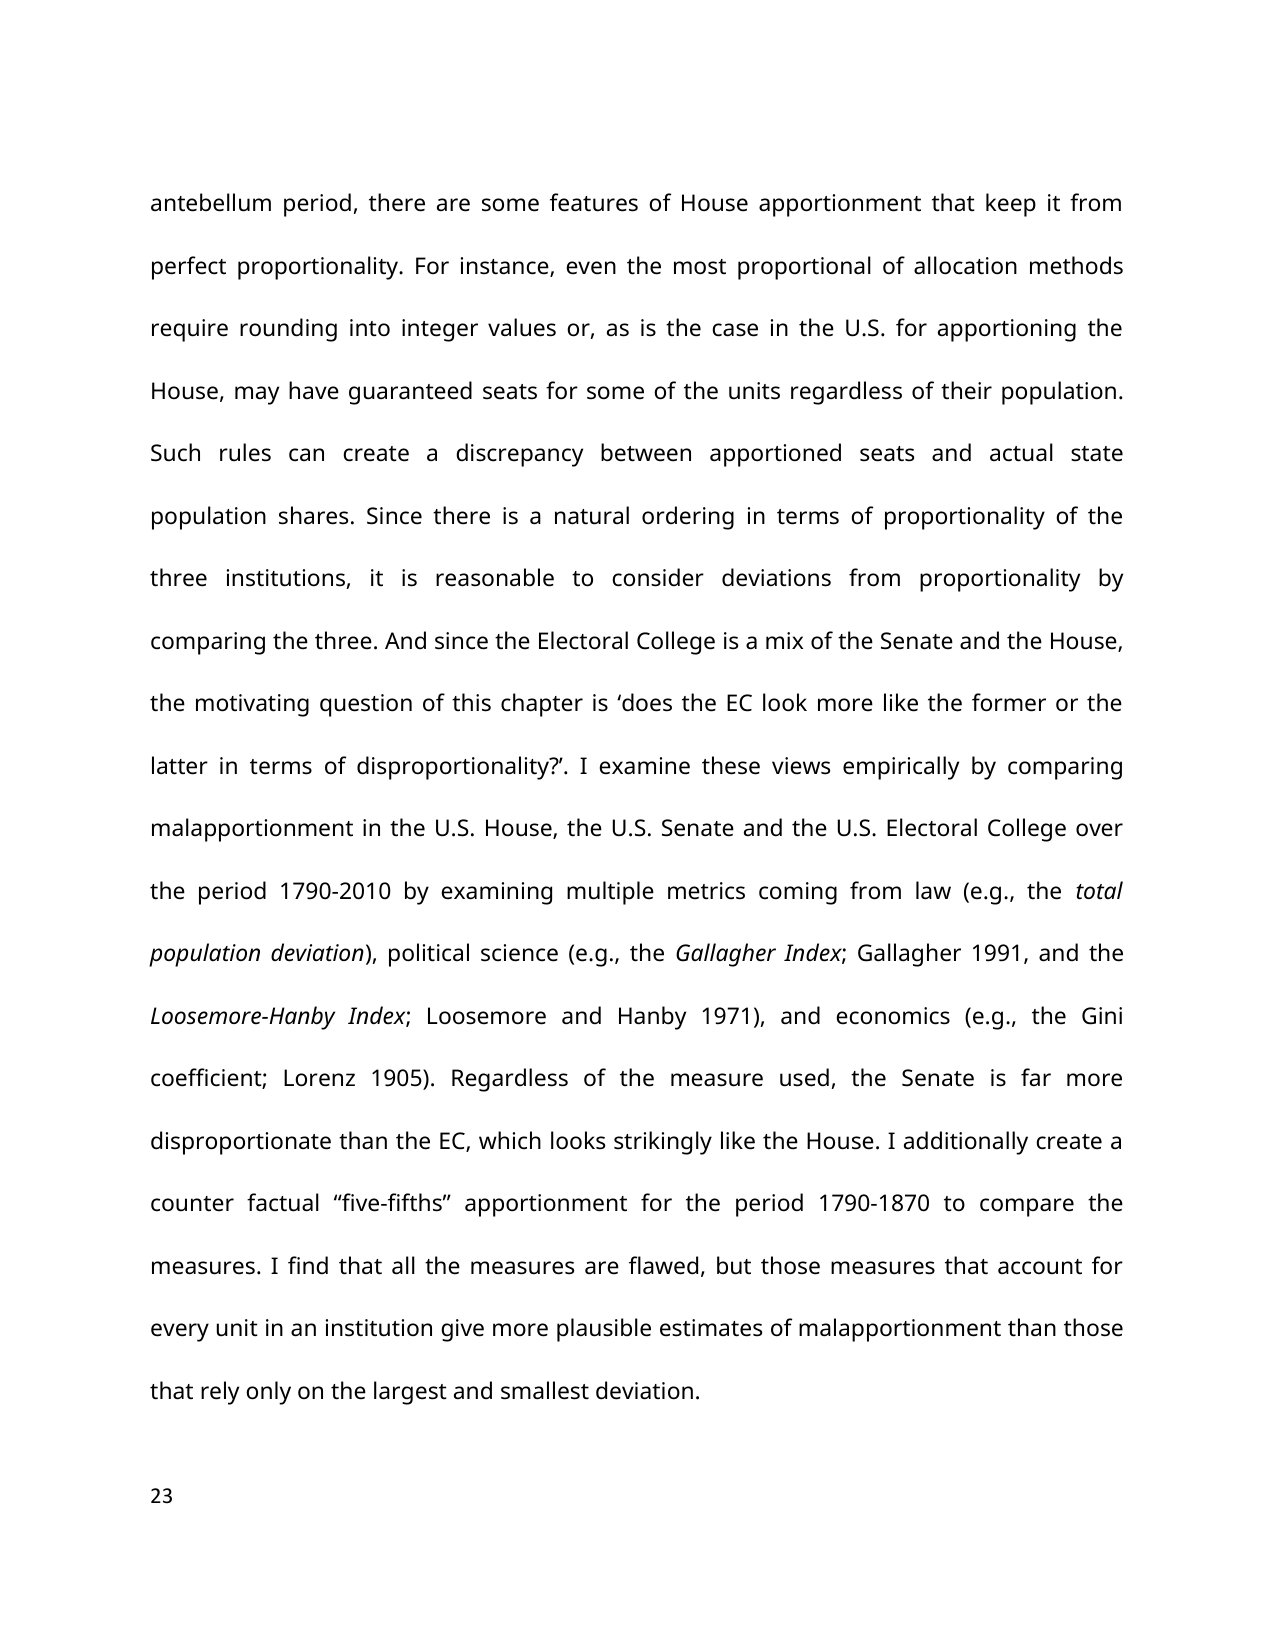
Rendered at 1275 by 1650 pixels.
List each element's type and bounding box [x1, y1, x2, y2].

text [150, 187, 1125, 1406]
